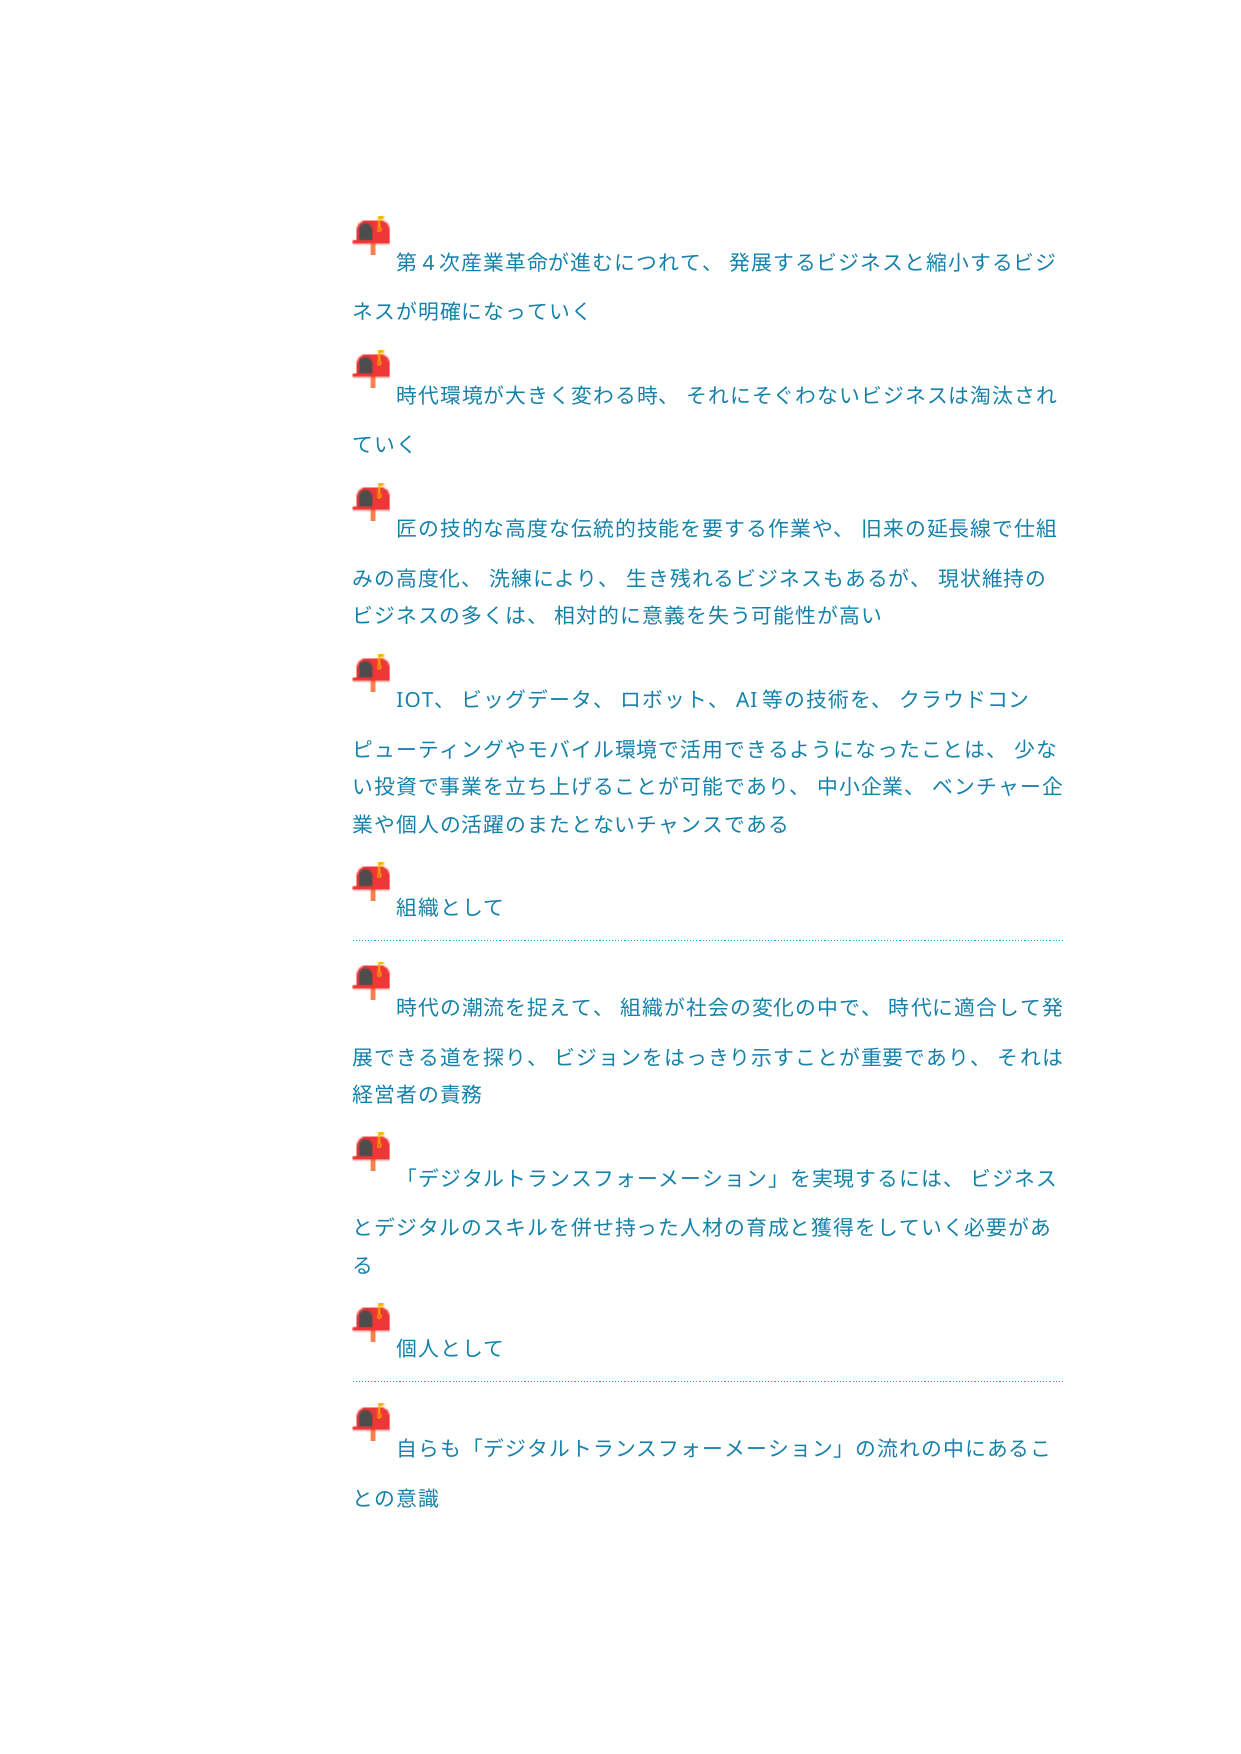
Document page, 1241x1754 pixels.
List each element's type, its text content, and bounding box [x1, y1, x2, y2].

text IoT、 ビッグデータ、 ロボット、 AI等の技術を、 クラウドコンピューティングやモバイル環境で活用できるようになったことは、 少ない投資で事業を立ち上げることが可能であり、 中小企業、 ベンチャー企業や個人の活躍のまたとないチャンスである [352, 654, 1063, 842]
text 匠の技的な高度な伝統的技能を要する作業や、 旧来の延長線で仕組みの高度化、 洗練により、 生き残れるビジネスもあるが、 現状維持のビジネスの多くは、 相対的に意義を失う可能性が高い [352, 483, 1063, 633]
text 自らも「デジタルトランスフォーメーション」の流れの中にあることの意識 [352, 1403, 1063, 1516]
text 第4次産業革命が進むにつれて、 発展するビジネスと縮小するビジネスが明確になっていく [352, 217, 1063, 329]
text 時代環境が大きく変わる時、 それにそぐわないビジネスは淘汰されていく [352, 350, 1063, 463]
picture [352, 216, 390, 255]
text 個人として [352, 1304, 1063, 1382]
picture [352, 1303, 390, 1342]
picture [352, 483, 390, 521]
text 時代の潮流を捉えて、 組織が社会の変化の中で、 時代に適合して発展できる道を探り、 ビジョンをはっきり示すことが重要であり、 それは経営者の責務 [352, 962, 1063, 1112]
picture [352, 350, 390, 388]
text 組織として [352, 863, 1063, 941]
text 「デジタルトランスフォーメーション」を実現するには、 ビジネスとデジタルのスキルを併せ持った人材の育成と獲得をしていく必要がある [352, 1133, 1063, 1283]
picture [352, 862, 390, 901]
picture [352, 1132, 390, 1171]
picture [352, 654, 390, 692]
picture [352, 1403, 390, 1441]
picture [352, 962, 390, 1000]
